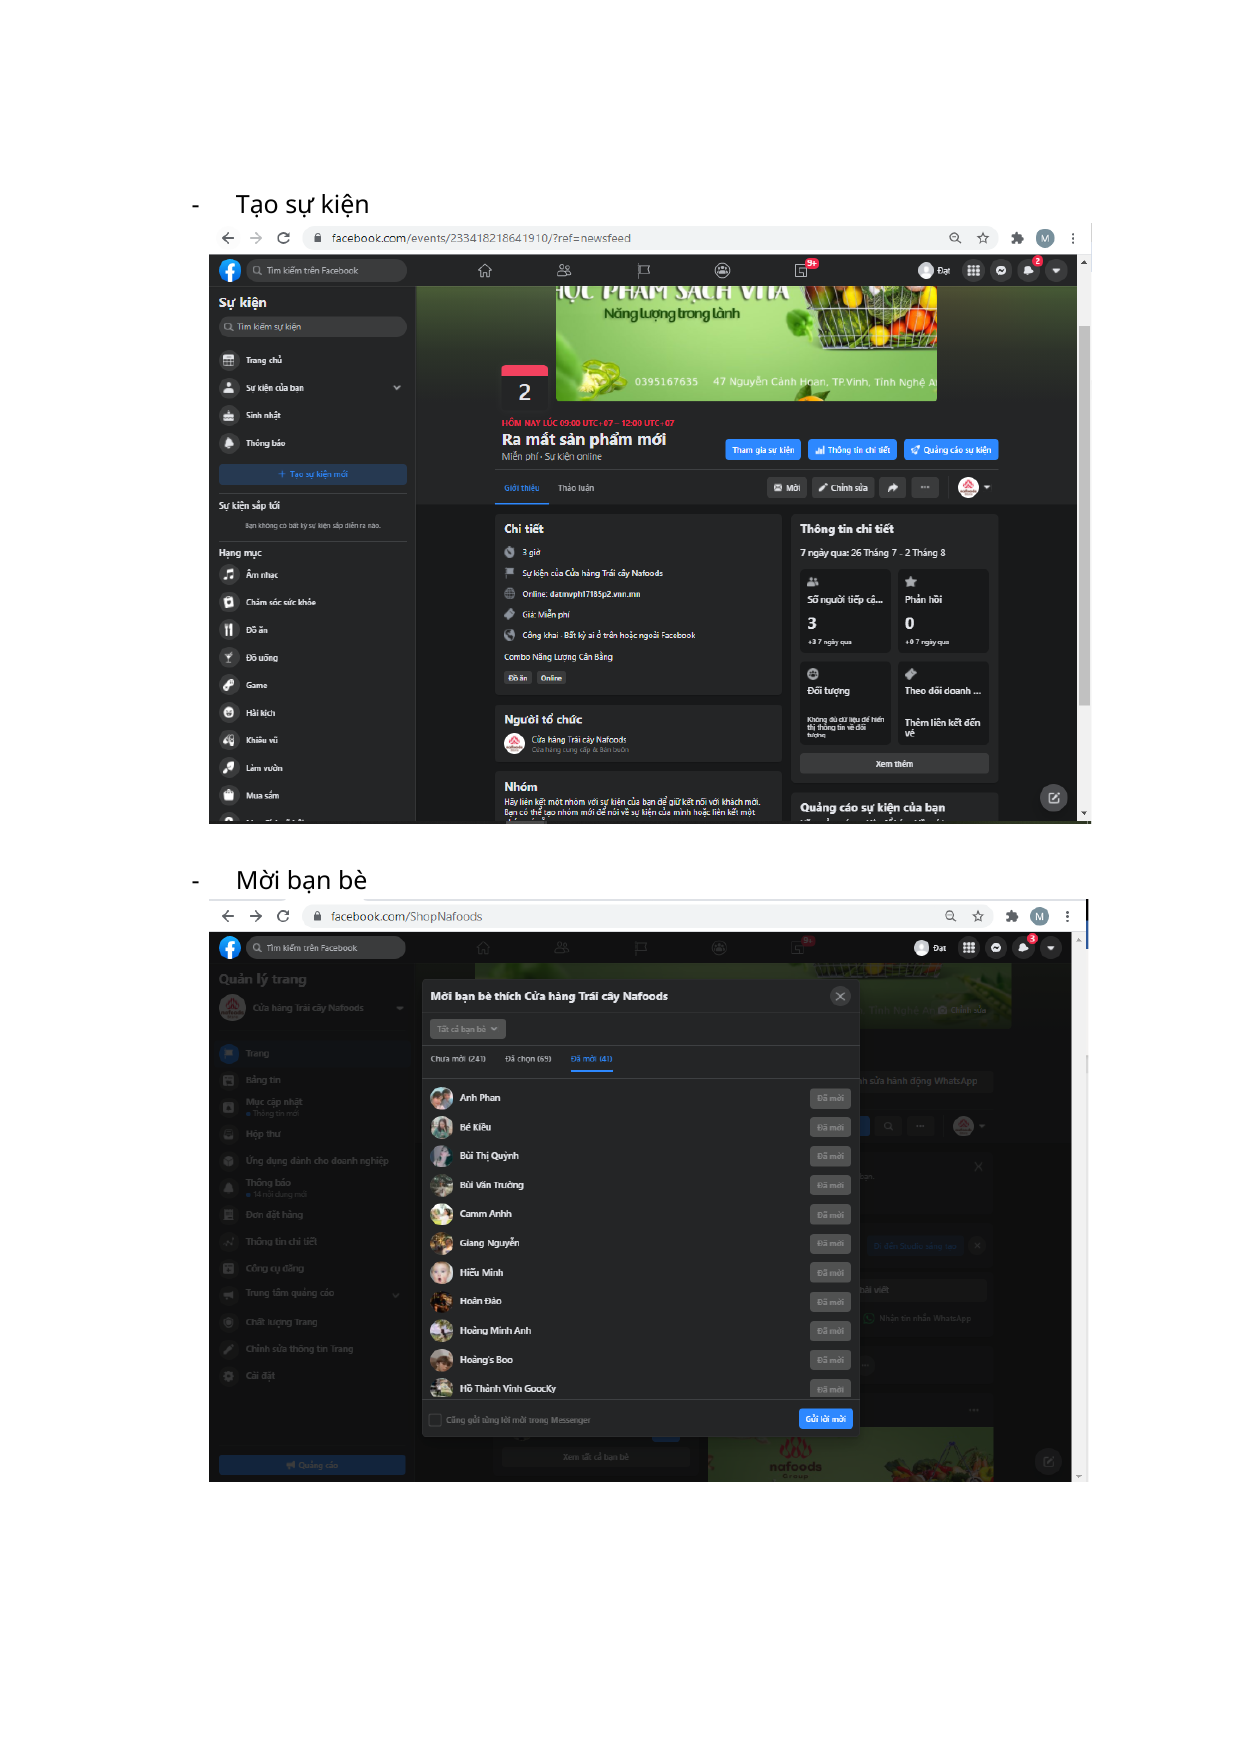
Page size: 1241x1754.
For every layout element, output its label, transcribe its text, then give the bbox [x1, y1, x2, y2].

picture [209, 899, 1089, 1482]
picture [209, 223, 1092, 824]
list Tạo sự kiện [191, 187, 1090, 221]
list Mời bạn bè [191, 862, 1090, 897]
